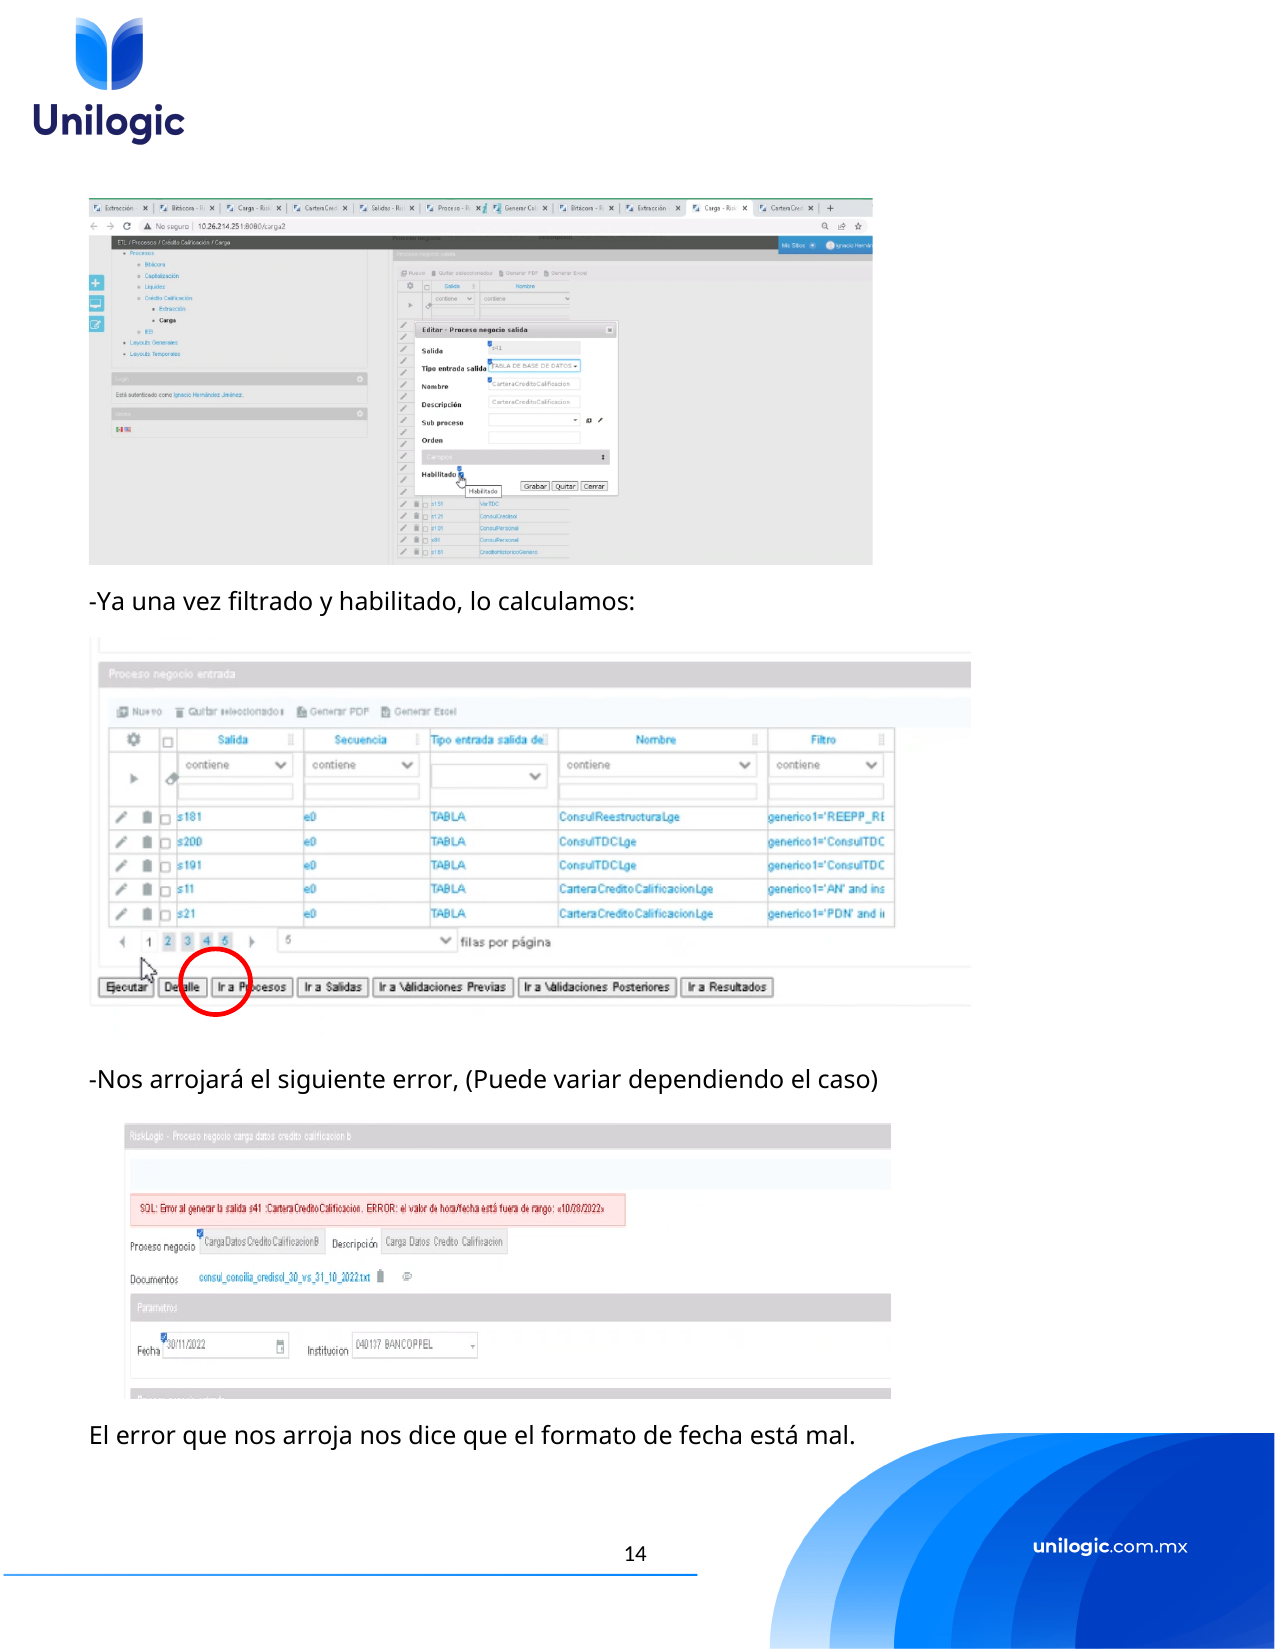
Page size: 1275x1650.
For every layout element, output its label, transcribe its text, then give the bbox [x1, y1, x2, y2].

picture [3, 1115, 1275, 1649]
picture [88, 198, 873, 565]
text El error que nos arroja nos dice que el formato de fecha está mal. [89, 1417, 1181, 1451]
text -Nos arrojará el siguiente error, (Puede variar dependiendo el caso) [89, 1062, 1181, 1096]
picture [88, 637, 971, 1044]
text -Ya una vez filtrado y habilitado, lo calculamos: [89, 584, 1181, 618]
picture [25, 9, 192, 151]
